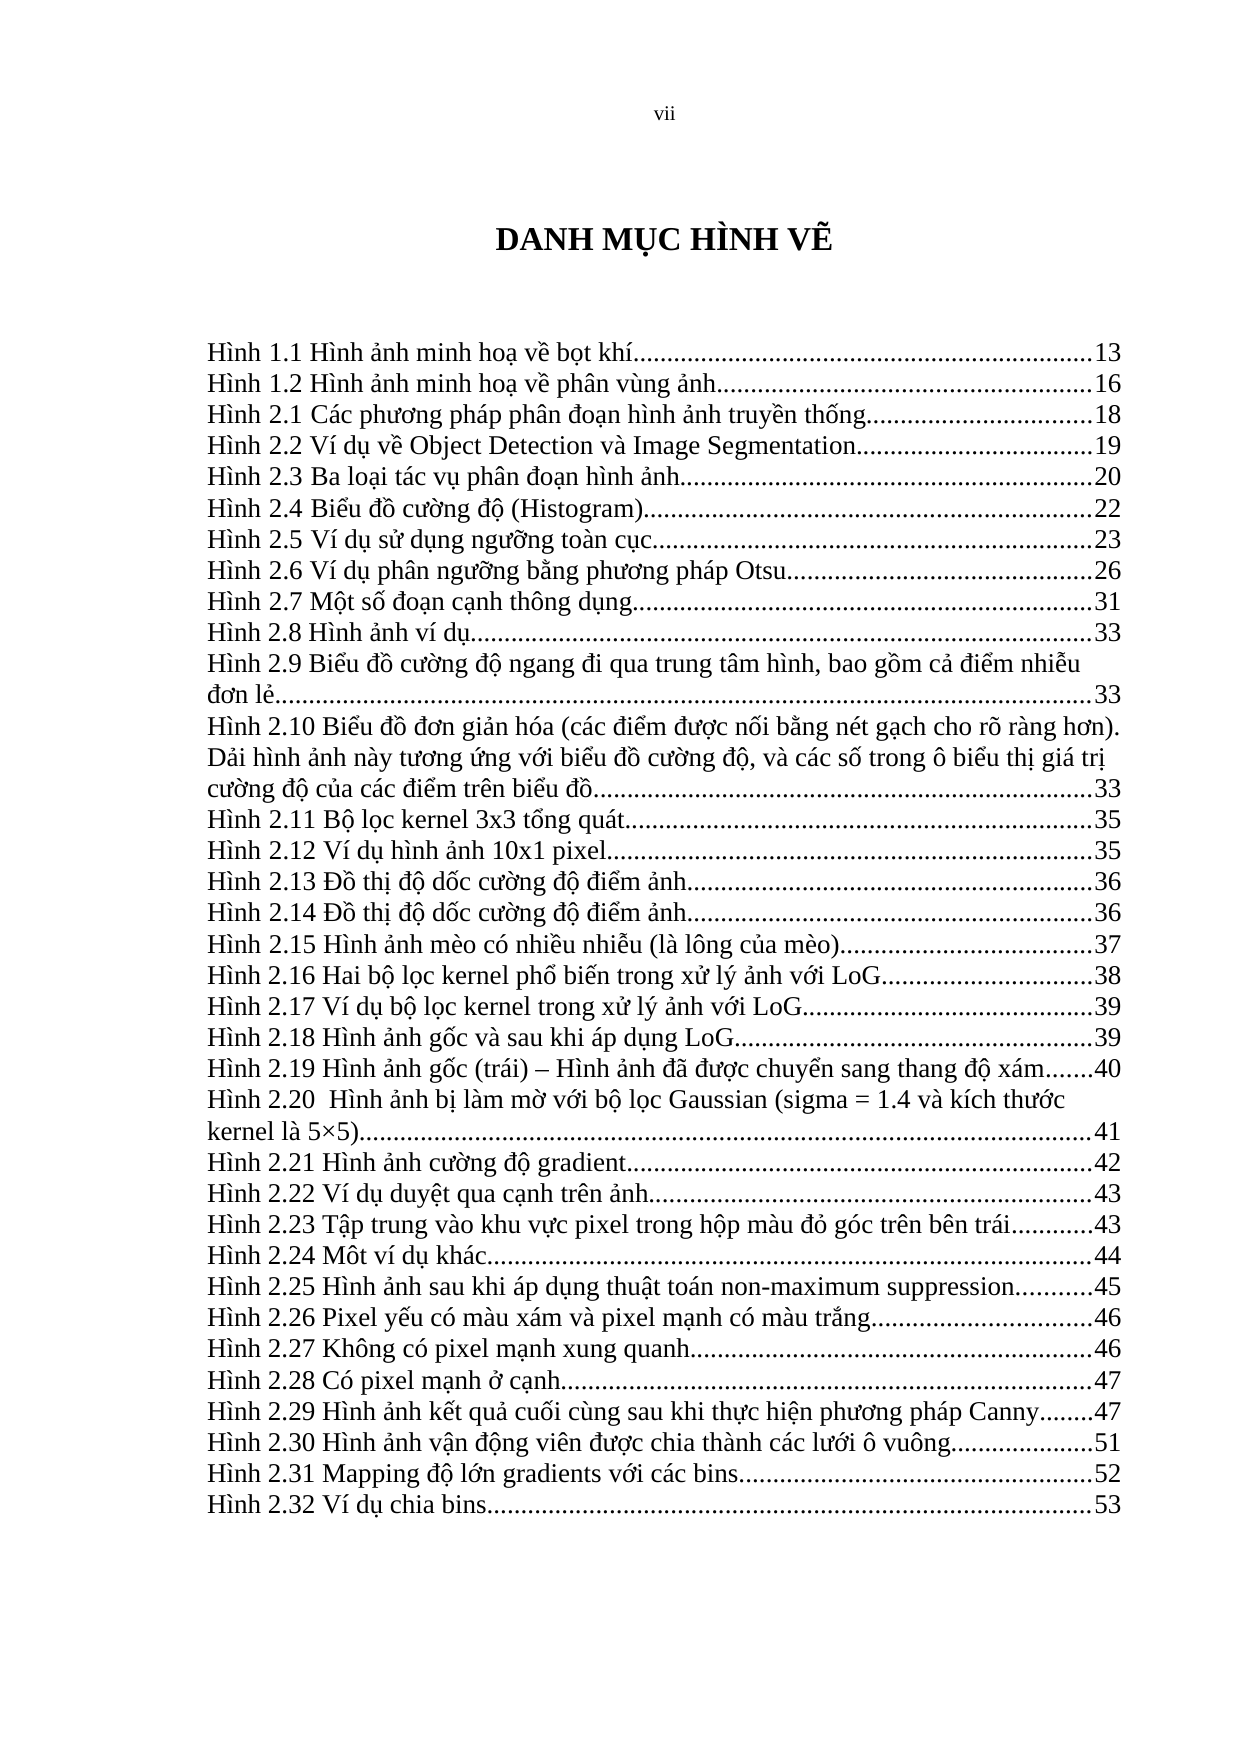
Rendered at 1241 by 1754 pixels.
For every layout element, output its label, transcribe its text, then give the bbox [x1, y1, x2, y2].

text Hình 2.24 Môt ví dụ khác 44 [207, 1239, 1122, 1270]
text Hình 2.6 Ví dụ phân ngưỡng bằng phương pháp Otsu 26 [207, 554, 1122, 585]
text Hình 2.17 Ví dụ bộ lọc kernel trong xử lý ảnh với LoG 39 [207, 990, 1122, 1021]
text Hình 1.1 Hình ảnh minh hoạ về bọt khí 13 [207, 336, 1122, 367]
text Hình 2.31 Mapping độ lớn gradients với các bins. 52 [207, 1457, 1122, 1488]
subtitle DANH MỤC HÌNH VẼ [207, 219, 1122, 258]
text Hình 2.28 Có pixel mạnh ở cạnh 47 [207, 1364, 1122, 1395]
text Hình 2.9 Biểu đồ cường độ ngang đi qua trung tâm hình, bao gồm cả điểm nhiễu đơn lẻ 33 [207, 647, 1122, 710]
text Hình 2.11 Bộ lọc kernel 3x3 tổng quát 35 [207, 803, 1122, 834]
text Hình 2.25 Hình ảnh sau khi áp dụng thuật toán non-maximum suppression 45 [207, 1270, 1122, 1301]
text Hình 2.4 Biểu đồ cường độ (Histogram) 22 [207, 492, 1122, 523]
text Hình 2.12 Ví dụ hình ảnh 10x1 pixel 35 [207, 834, 1122, 865]
text Hình 2.16 Hai bộ lọc kernel phổ biến trong xử lý ảnh với LoG 38 [207, 959, 1122, 990]
text Hình 2.14 Đồ thị độ dốc cường độ điểm ảnh 36 [207, 897, 1122, 928]
text Hình 2.3 Ba loại tác vụ phân đoạn hình ảnh 20 [207, 461, 1122, 492]
text Hình 2.7 Một số đoạn cạnh thông dụng 31 [207, 585, 1122, 616]
text Hình 2.8 Hình ảnh ví dụ 33 [207, 616, 1122, 647]
text Hình 2.2 Ví dụ về Object Detection và Image Segmentation 19 [207, 429, 1122, 461]
text Hình 2.27 Không có pixel mạnh xung quanh 46 [207, 1333, 1122, 1364]
text Hình 2.29 Hình ảnh kết quả cuối cùng sau khi thực hiện phương pháp Canny 47 [207, 1395, 1122, 1426]
text Hình 2.26 Pixel yếu có màu xám và pixel mạnh có màu trắng 46 [207, 1301, 1122, 1333]
text Hình 2.1 Các phương pháp phân đoạn hình ảnh truyền thống 18 [207, 398, 1122, 429]
text Hình 2.19 Hình ảnh gốc (trái) – Hình ảnh đã được chuyển sang thang độ xám 40 [207, 1052, 1122, 1083]
text Hình 2.5 Ví dụ sử dụng ngưỡng toàn cục 23 [207, 523, 1122, 554]
text Hình 2.23 Tập trung vào khu vực pixel trong hộp màu đỏ góc trên bên trái 43 [207, 1208, 1122, 1239]
text Hình 1.2 Hình ảnh minh hoạ về phân vùng ảnh 16 [207, 367, 1122, 398]
text Hình 2.10 Biểu đồ đơn giản hóa (các điểm được nối bằng nét gạch cho rõ ràng hơn). Dải hình ảnh này tương ứng với biểu đồ cường độ, và các số trong ô biểu thị giá trị cường độ của các điểm trên biểu đồ. 33 [207, 710, 1122, 803]
text Hình 2.21 Hình ảnh cường độ gradient 42 [207, 1146, 1122, 1177]
text Hình 2.32 Ví dụ chia bins 53 [207, 1488, 1122, 1519]
text Hình 2.22 Ví dụ duyệt qua cạnh trên ảnh 43 [207, 1177, 1122, 1208]
text Hình 2.15 Hình ảnh mèo có nhiều nhiễu (là lông của mèo) 37 [207, 928, 1122, 959]
text Hình 2.20 Hình ảnh bị làm mờ với bộ lọc Gaussian (sigma = 1.4 và kích thước kernel là 5×5) 41 [207, 1083, 1122, 1146]
text Hình 2.30 Hình ảnh vận động viên được chia thành các lưới ô vuông 51 [207, 1426, 1122, 1457]
text Hình 2.13 Đồ thị độ dốc cường độ điểm ảnh 36 [207, 865, 1122, 897]
text Hình 2.18 Hình ảnh gốc và sau khi áp dụng LoG 39 [207, 1021, 1122, 1052]
